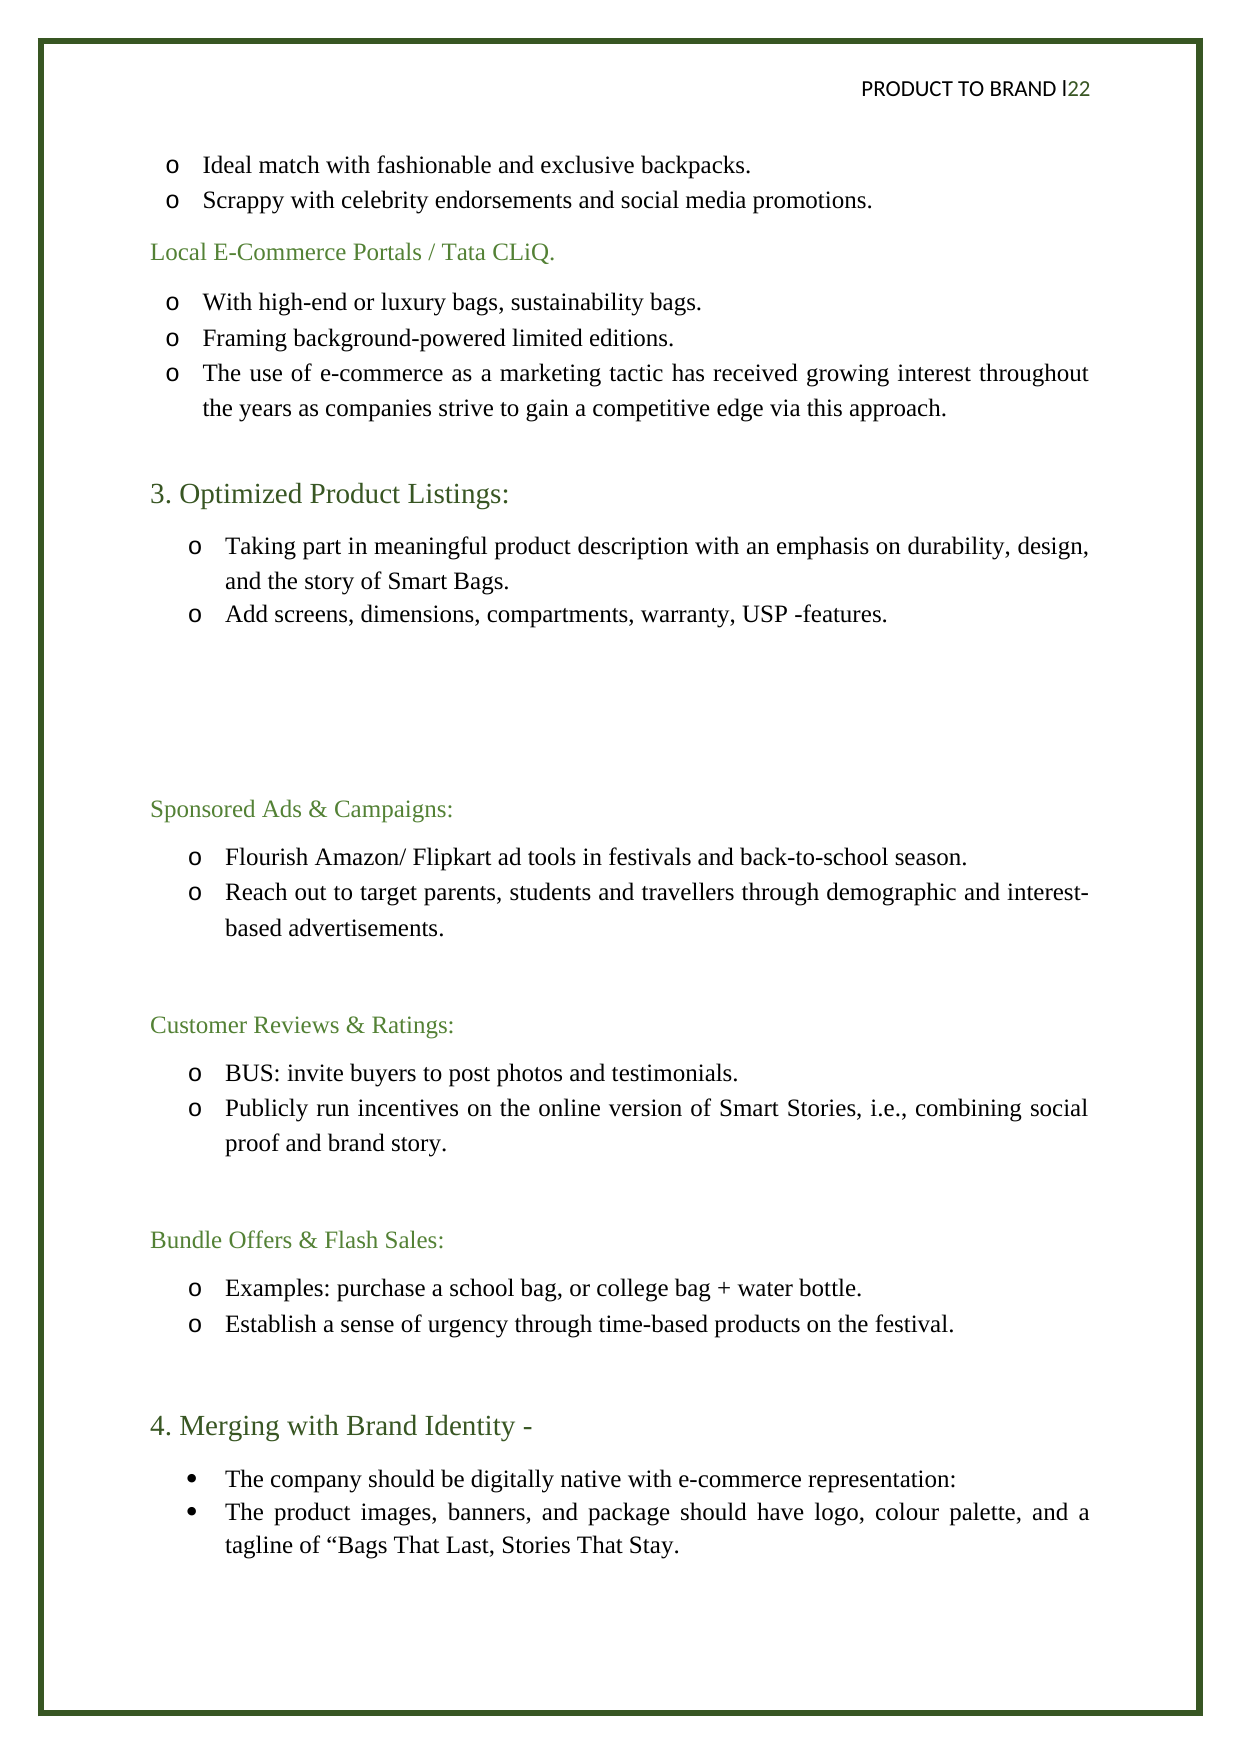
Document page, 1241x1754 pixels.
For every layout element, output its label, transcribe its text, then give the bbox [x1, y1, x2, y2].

text 4. Merging with Brand Identity - [150, 1408, 1090, 1442]
list Establish a sense of urgency through time-based products on the festival. [187, 1309, 1090, 1339]
list Ideal match with fashionable and exclusive backpacks. [165, 150, 1090, 181]
list Flourish Amazon/ Flipkart ad tools in festivals and back-to-school season. [187, 842, 1090, 873]
list The company should be digitally native with e-commerce representation: [187, 1464, 1090, 1492]
text Local E-Commerce Portals / Tata CLiQ. [150, 237, 1090, 266]
list Scrappy with celebrity endorsements and social media promotions. [165, 185, 1090, 216]
list Examples: purchase a school bag, or college bag + water bottle. [187, 1273, 1090, 1304]
list Publicly run incentives on the online version of Smart Stories, i.e., combining social proof and brand story. [187, 1093, 1090, 1157]
list With high-end or luxury bags, sustainability bags. [165, 287, 1090, 318]
list BUS: invite buyers to post photos and testimonials. [187, 1058, 1090, 1088]
text Sponsored Ads & Campaigns: [150, 794, 1090, 823]
list The use of e-commerce as a marketing tactic has received growing interest throughout the years as companies strive to gain a competitive edge via this approach. [165, 358, 1090, 422]
list Taking part in meaningful product description with an emphasis on durability, design, and the story of Smart Bags. [187, 531, 1090, 595]
text 3. Optimized Product Listings: [150, 476, 1090, 509]
list The product images, banners, and package should have logo, colour palette, and a tagline of “Bags That Last, Stories That Stay. [187, 1497, 1090, 1558]
list Reach out to target parents, students and travellers through demographic and interest-based advertisements. [187, 877, 1090, 941]
list Add screens, dimensions, compartments, warranty, USP -features. [187, 599, 1090, 630]
text Bundle Offers & Flash Sales: [150, 1226, 1090, 1254]
text Customer Reviews & Ratings: [150, 1010, 1090, 1039]
list Framing background-powered limited editions. [165, 323, 1090, 353]
